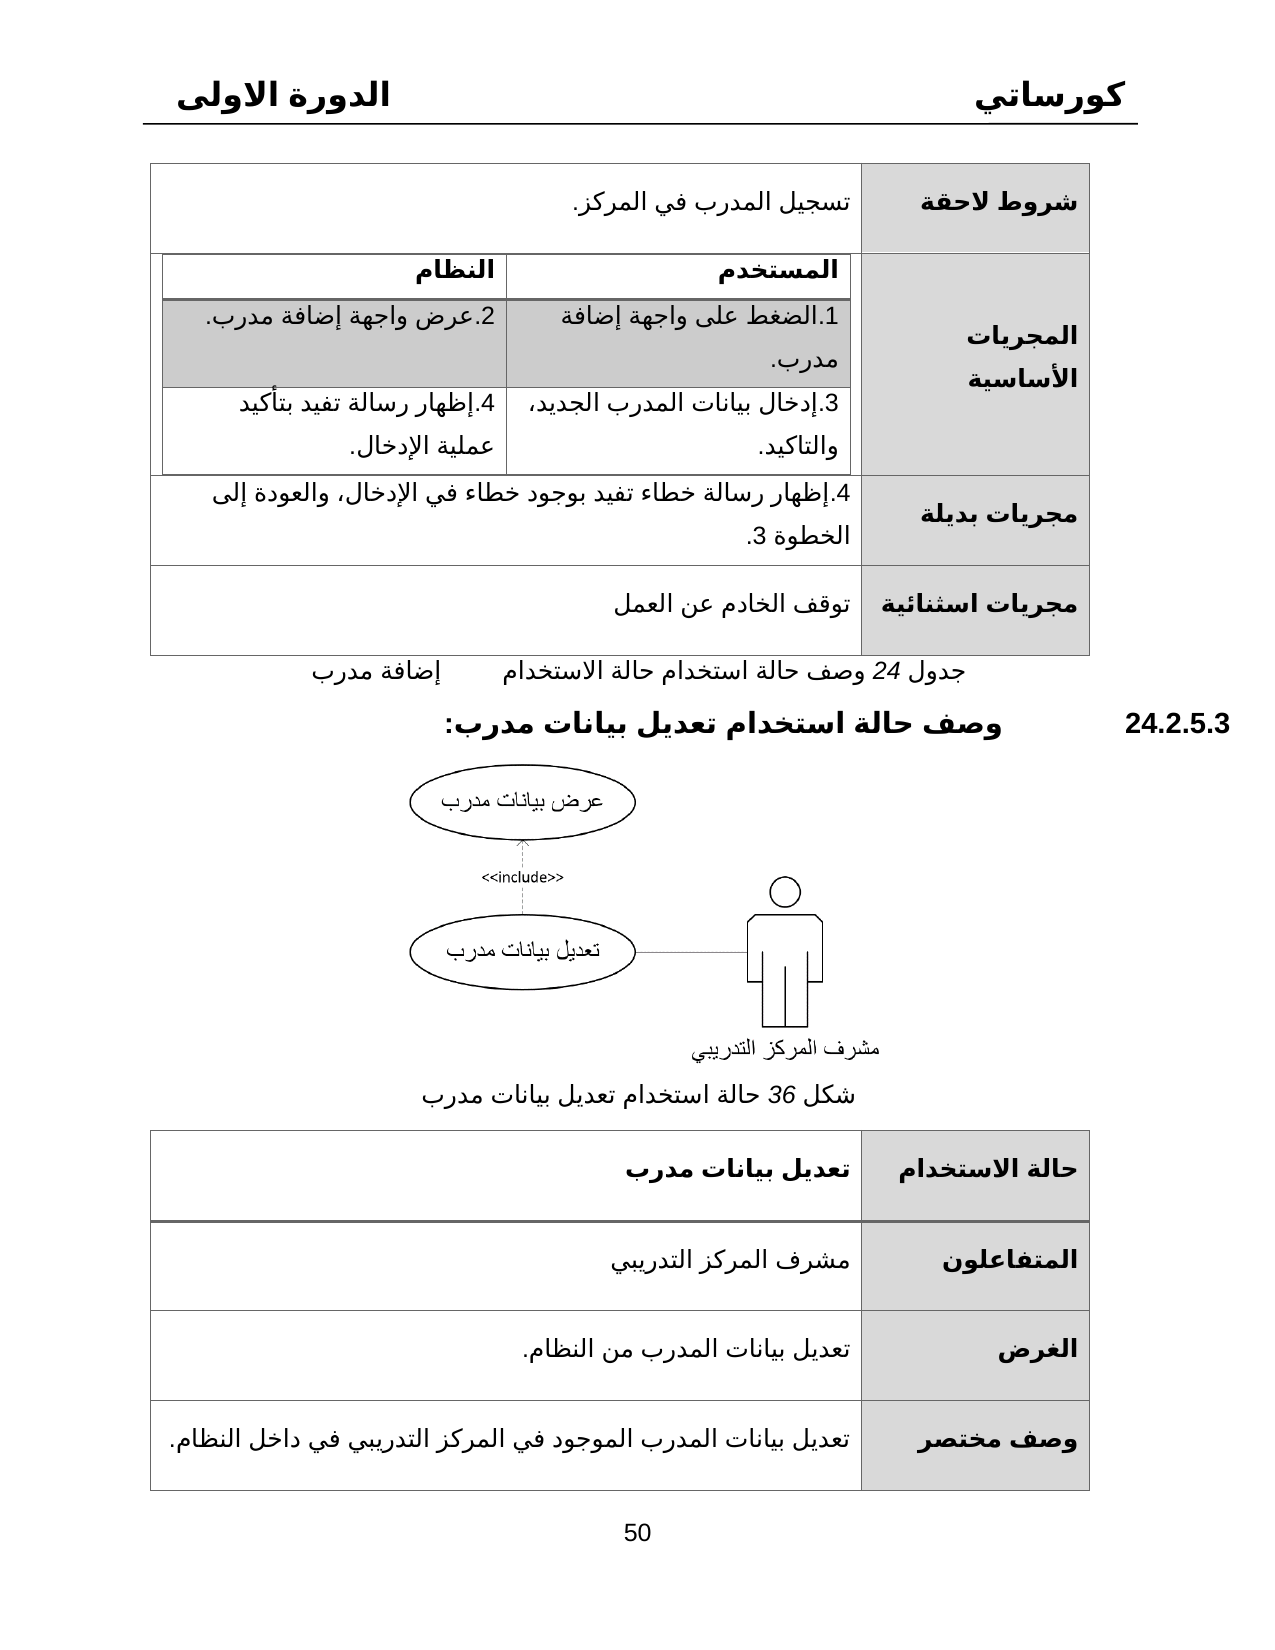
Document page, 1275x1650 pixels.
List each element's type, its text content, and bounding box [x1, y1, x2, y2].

table_cell 4.إظهار رسالة خطاء تفيد بوجود خطاء في الإدخال، والعودة إلى الخطوة 3. [151, 476, 861, 565]
table_cell مشرف المركز التدريبي [151, 1223, 861, 1310]
table_cell تعديل بيانات المدرب الموجود في المركز التدريبي في داخل النظام. [151, 1401, 861, 1490]
table_cell الغرض [862, 1311, 1089, 1400]
table_cell مجريات اسثنائية [862, 566, 1089, 655]
table_cell توقف الخادم عن العمل [151, 566, 861, 655]
table_cell المتفاعلون [862, 1223, 1089, 1310]
table_cell وصف مختصر [862, 1401, 1089, 1490]
table_cell [163, 388, 506, 474]
table_cell [163, 255, 506, 298]
table_header حالة الاستخدام [862, 1131, 1089, 1220]
table_cell [851, 254, 861, 475]
table_cell [507, 388, 850, 474]
table_cell تسجيل المدرب في المركز. [151, 164, 861, 252]
table_header تعديل بيانات مدرب [151, 1131, 861, 1220]
table_cell مجريات بديلة [862, 476, 1089, 565]
table_cell شروط لاحقة [862, 164, 1089, 252]
table_cell تعديل بيانات المدرب من النظام. [151, 1311, 861, 1400]
subtitle وصف حالة استخدام تعديل بيانات مدرب: [150, 706, 1125, 739]
table_cell [151, 254, 162, 475]
text جدول وصف حالة استخدام حالة الاستخدام إضافة مدرب [150, 656, 1125, 685]
table_cell [507, 255, 850, 298]
text شكل حالة استخدام تعديل بيانات مدرب [150, 1080, 1125, 1109]
picture [386, 756, 889, 1066]
table_cell المجريات الأساسية [862, 254, 1089, 475]
